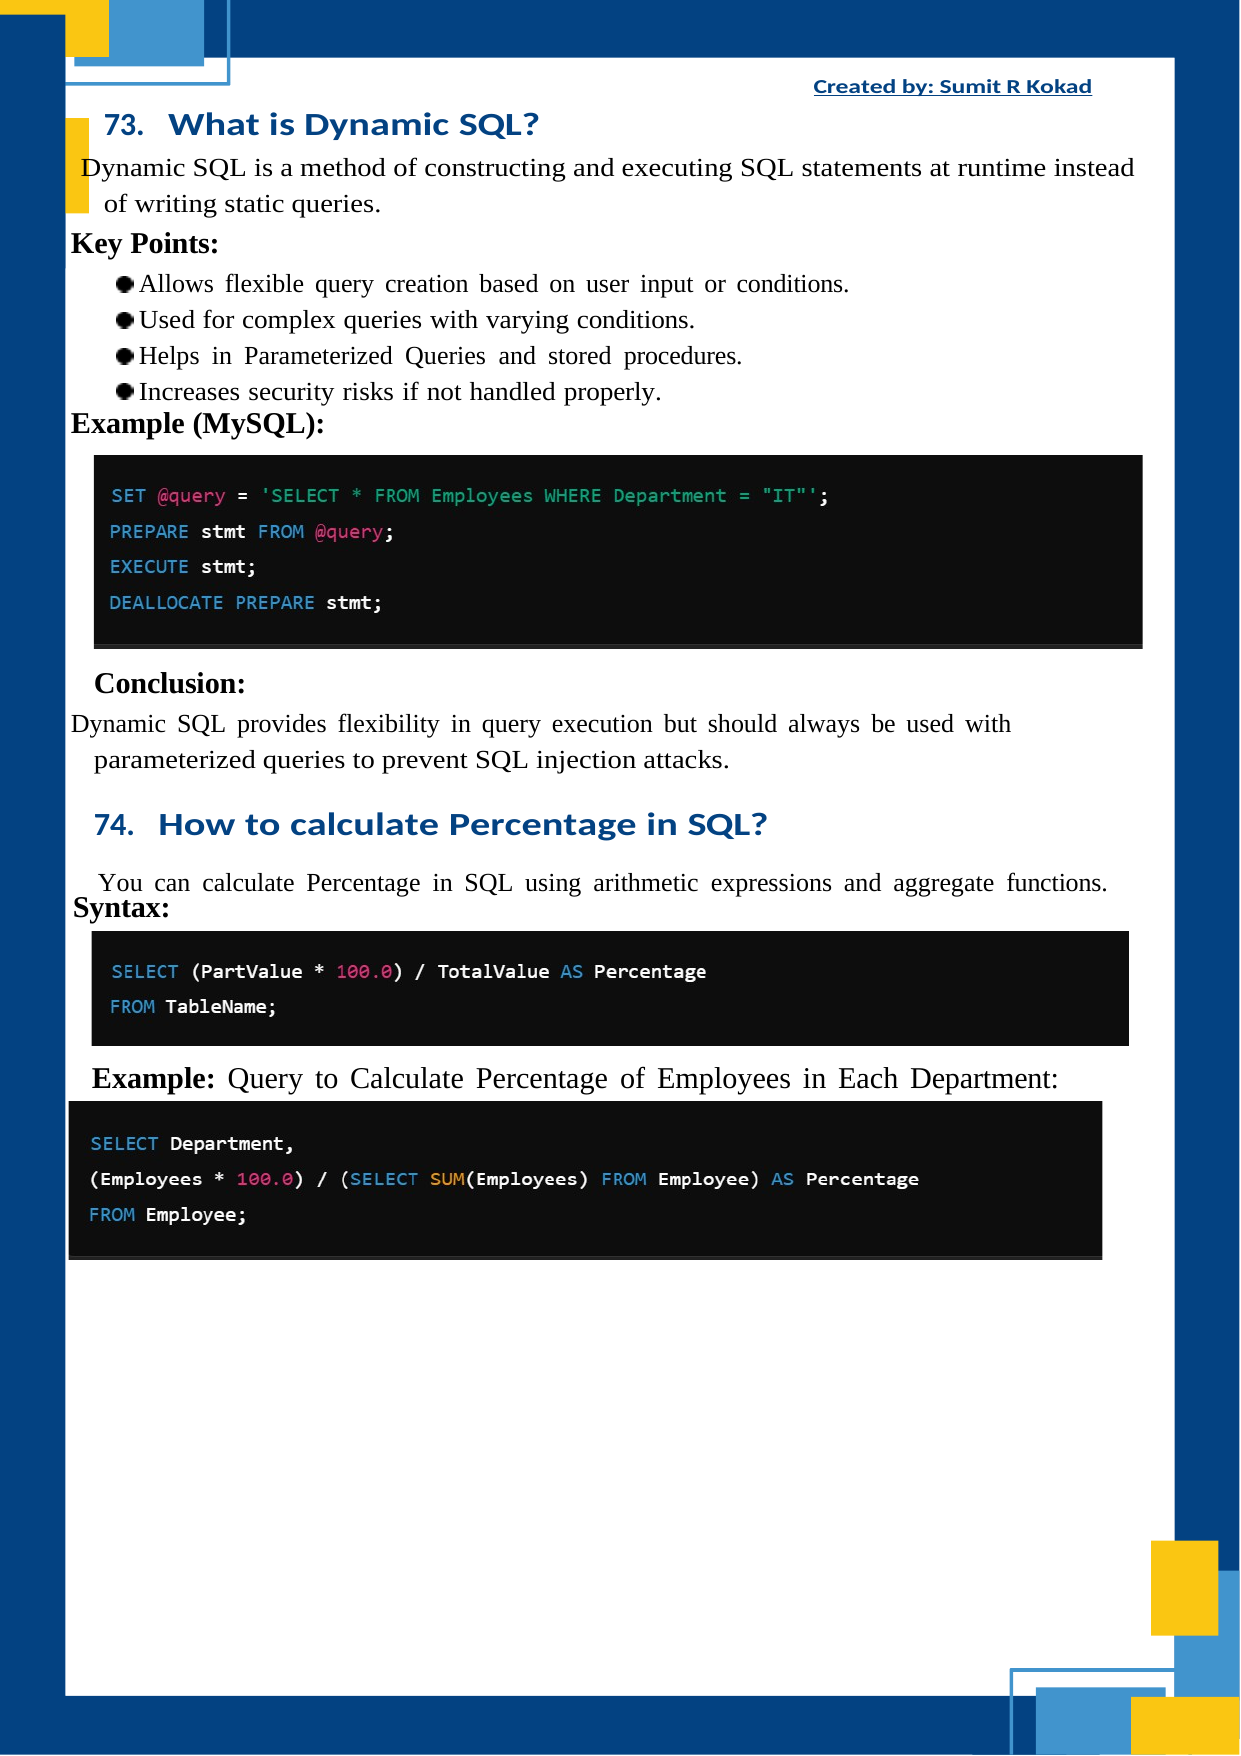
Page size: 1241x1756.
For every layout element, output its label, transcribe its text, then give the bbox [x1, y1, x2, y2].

list Helps in Parameterized Queries and stored procedures. [116, 340, 1240, 370]
picture [93, 455, 1143, 649]
subtitle How to calculate Percentage in SQL? [94, 803, 1240, 843]
picture [91, 931, 1129, 1046]
text Dynamic SQL provides flexibility in query execution but should always be used with parameterized queries to prevent SQL injection attacks. [71, 708, 1143, 774]
picture [116, 276, 134, 293]
picture [116, 383, 134, 400]
subtitle Key Points: [71, 225, 1240, 260]
list Allows flexible query creation based on user input or conditions. [116, 268, 1240, 298]
list Increases security risks if not handled properly. [116, 376, 1240, 406]
subtitle Example (MySQL): [71, 406, 1240, 440]
picture [68, 1101, 1103, 1260]
subtitle What is Dynamic SQL? [103, 103, 1240, 143]
picture [116, 348, 134, 365]
list Used for complex queries with varying conditions. [116, 304, 1240, 334]
text You can calculate Percentage in SQL using arithmetic expressions and aggregate functions. [98, 874, 1240, 896]
text Dynamic SQL is a method of constructing and executing SQL statements at runtime instead of writing static queries. [80, 152, 1143, 218]
picture [116, 312, 134, 329]
subtitle Syntax: [73, 896, 1240, 923]
